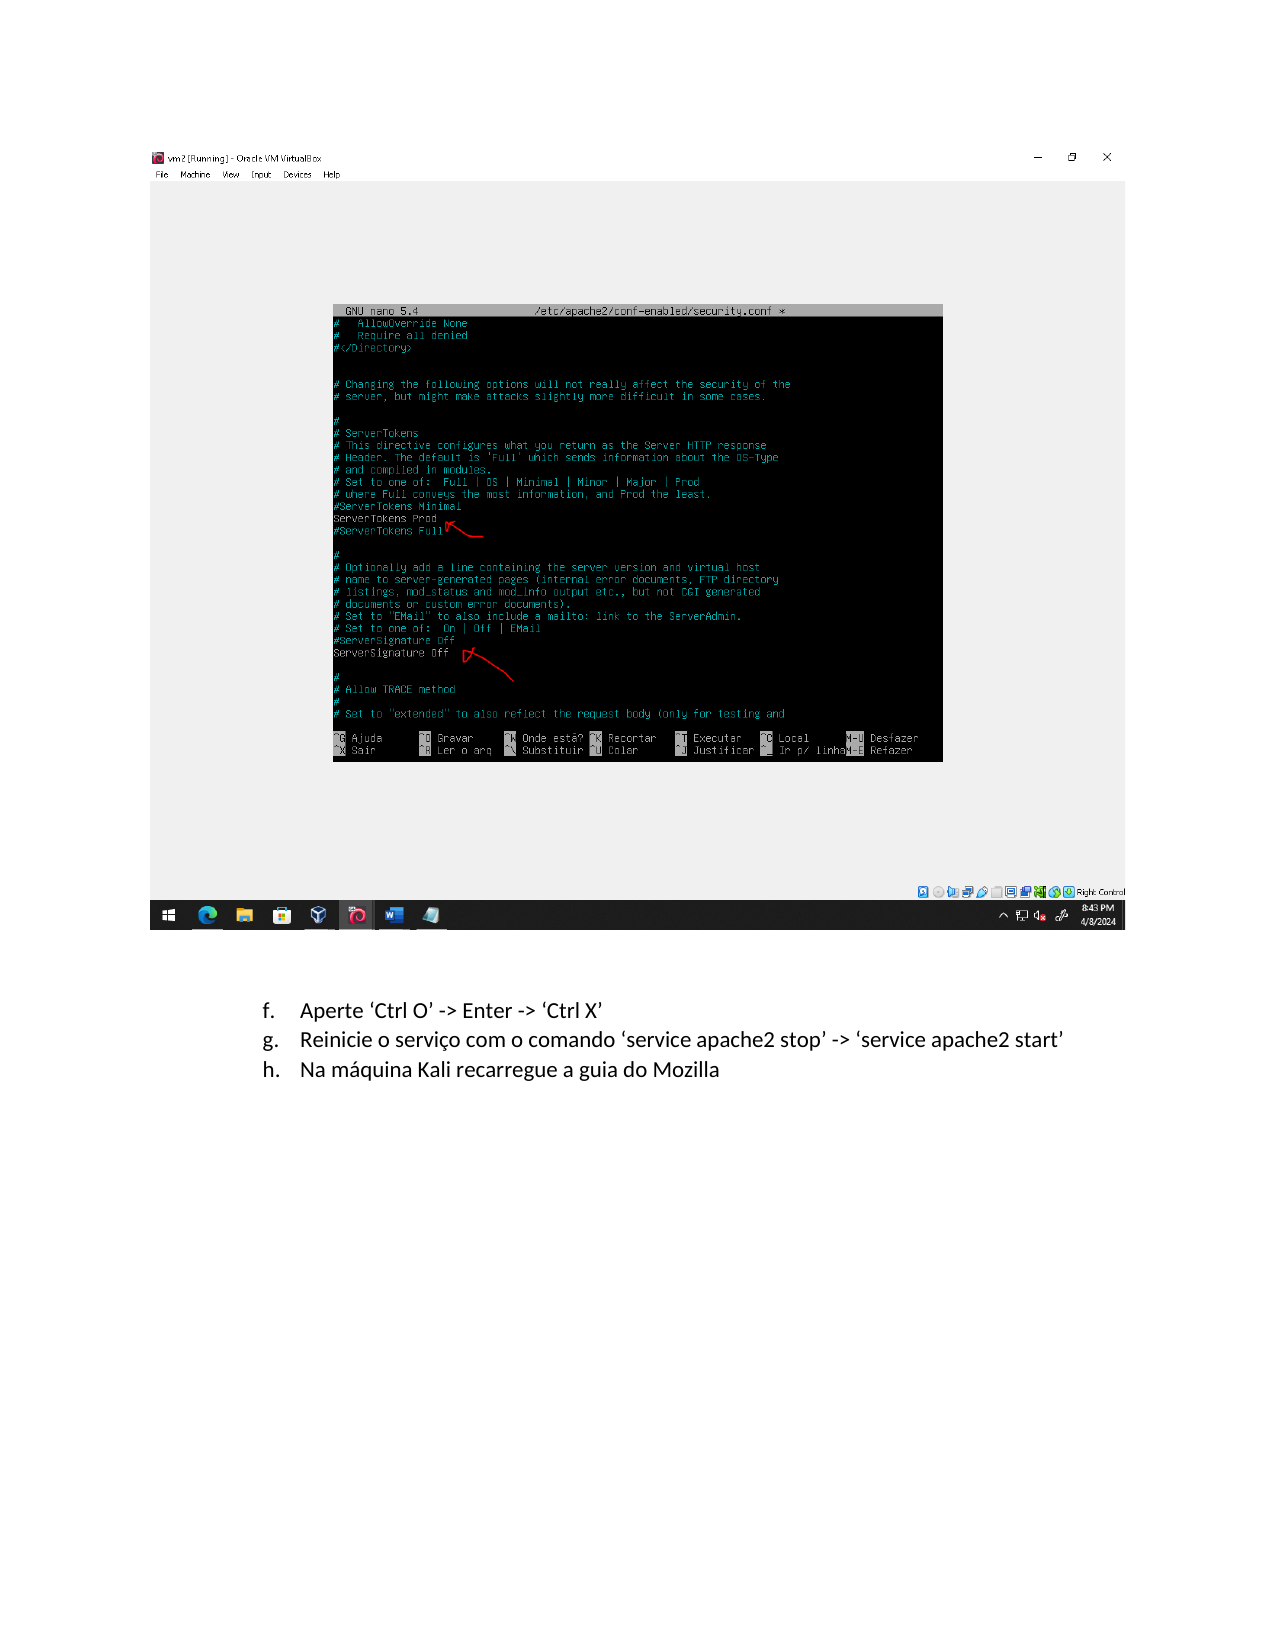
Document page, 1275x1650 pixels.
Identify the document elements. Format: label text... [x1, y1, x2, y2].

list Aperte ‘Ctrl O’ -> Enter -> ‘Ctrl X’ [262, 996, 1125, 1024]
list Reinicie o serviço com o comando ‘service apache2 stop’ -> ‘service apache2 start’ [262, 1025, 1125, 1053]
list Na máquina Kali recarregue a guia do Mozilla [262, 1055, 1125, 1083]
picture [150, 150, 1125, 930]
